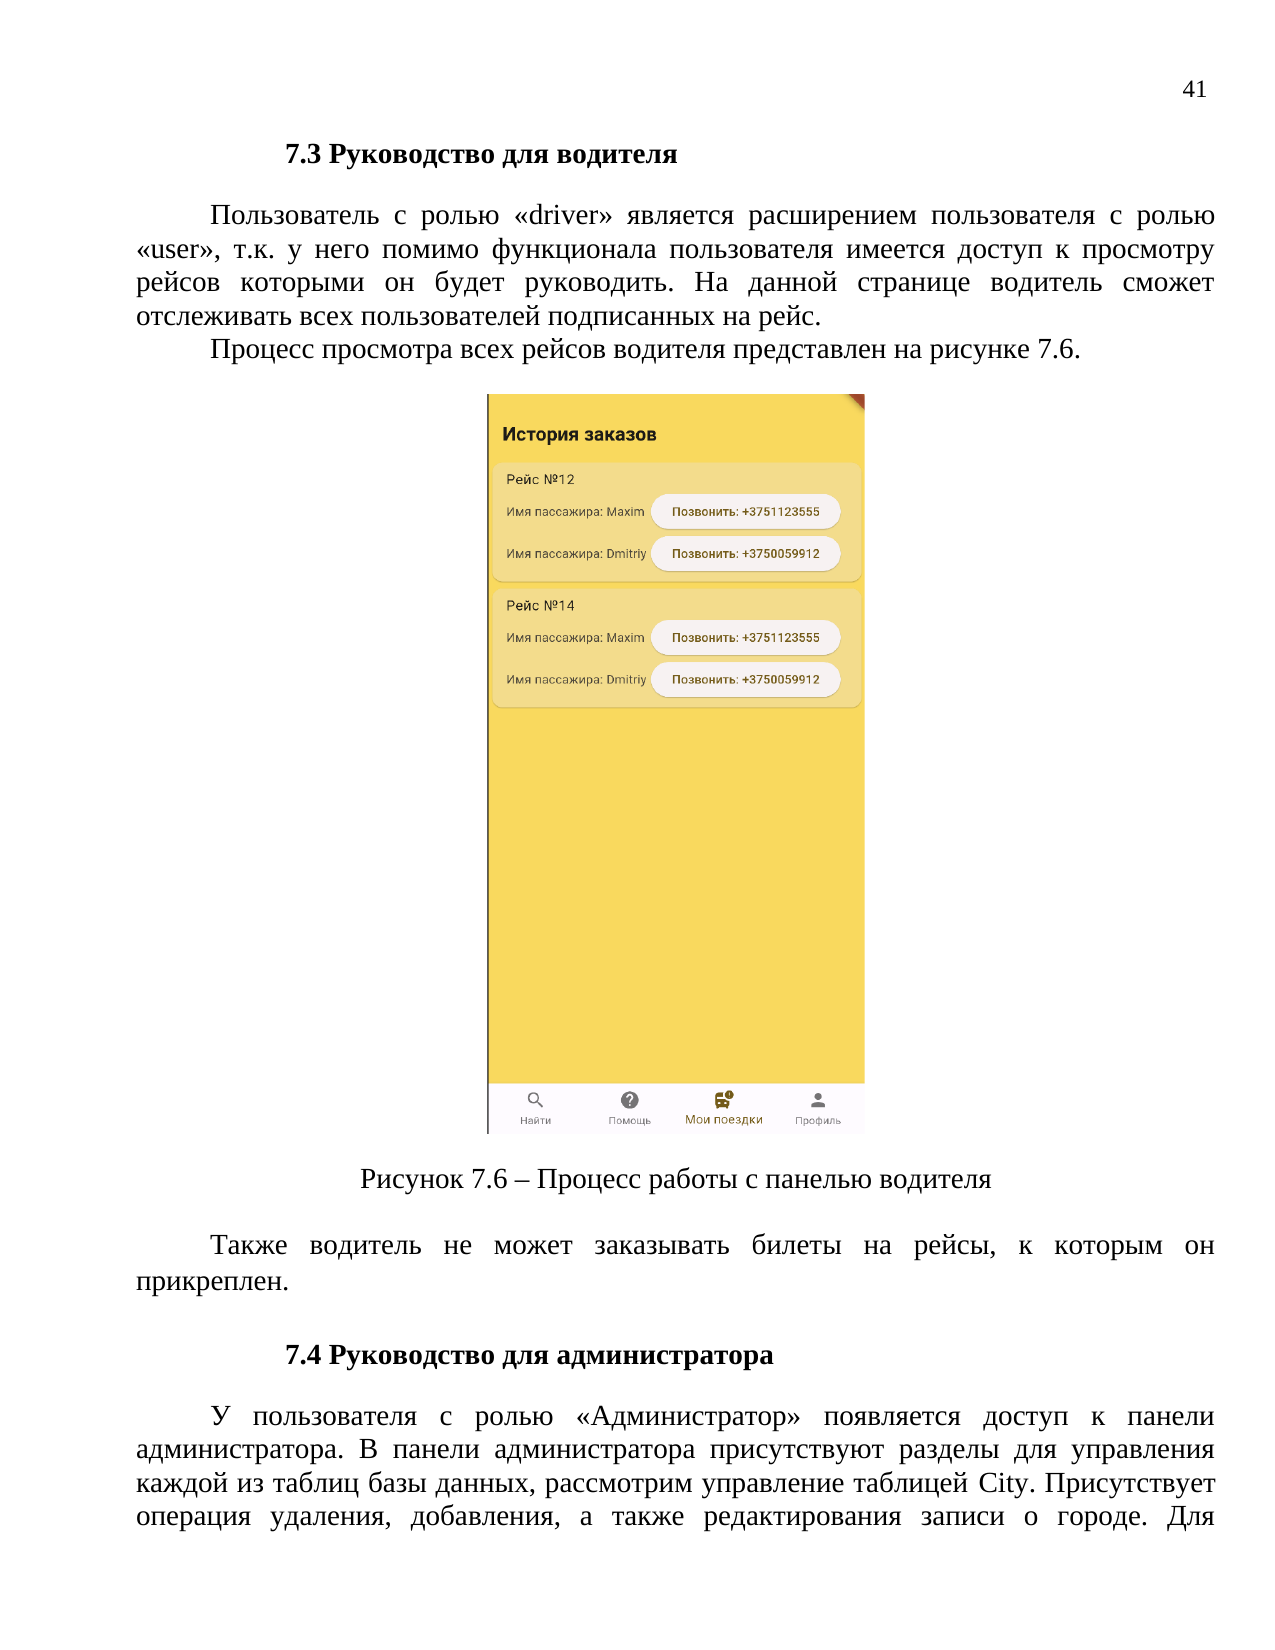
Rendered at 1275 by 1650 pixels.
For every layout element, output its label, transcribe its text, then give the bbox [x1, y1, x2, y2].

text Процесс просмотра всех рейсов водителя представлен на рисунке 7.6. [136, 331, 1216, 365]
text Рисунок 7.6 – Процесс работы с панелью водителя [136, 1162, 1216, 1195]
list Руководство для водителя [211, 136, 1216, 170]
list Руководство для администратора [211, 1337, 1216, 1370]
text Пользователь с ролью «driver» является расширением пользователя с ролью «user», т.к. у него помимо функционала пользователя имеется доступ к просмотру рейсов которыми он будет руководить. На данной странице водитель сможет отслеживать всех пользователей подписанных на рейс. [136, 197, 1216, 331]
text Также водитель не может заказывать билеты на рейсы, к которым он прикреплен. [136, 1227, 1216, 1297]
picture [487, 394, 865, 1134]
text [136, 1398, 1216, 1532]
